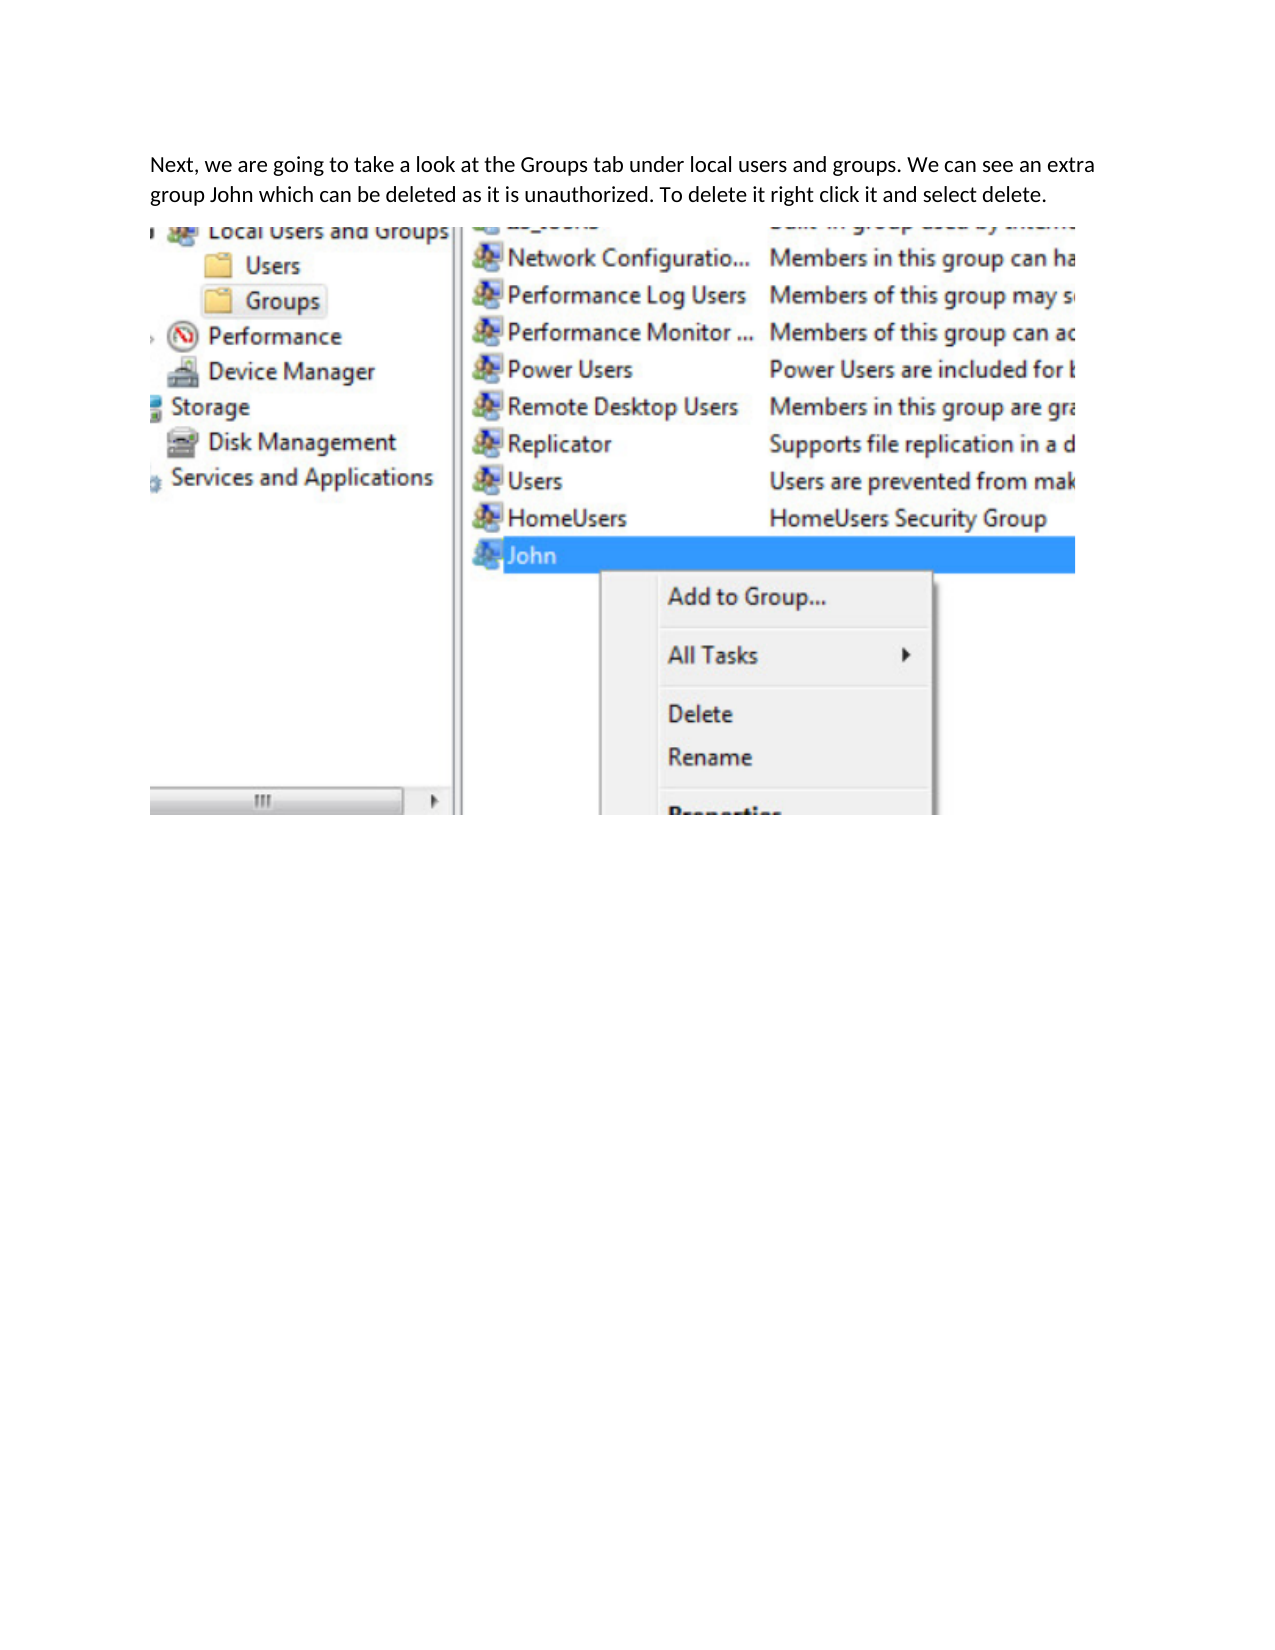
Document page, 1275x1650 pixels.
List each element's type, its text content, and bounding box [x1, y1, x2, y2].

text Next, we are going to take a look at the Groups tab under local users and groups. We can see an extra group John which can be deleted as it is unauthorized. To delete it right click it and select delete. [150, 150, 1125, 208]
picture [150, 227, 1075, 815]
